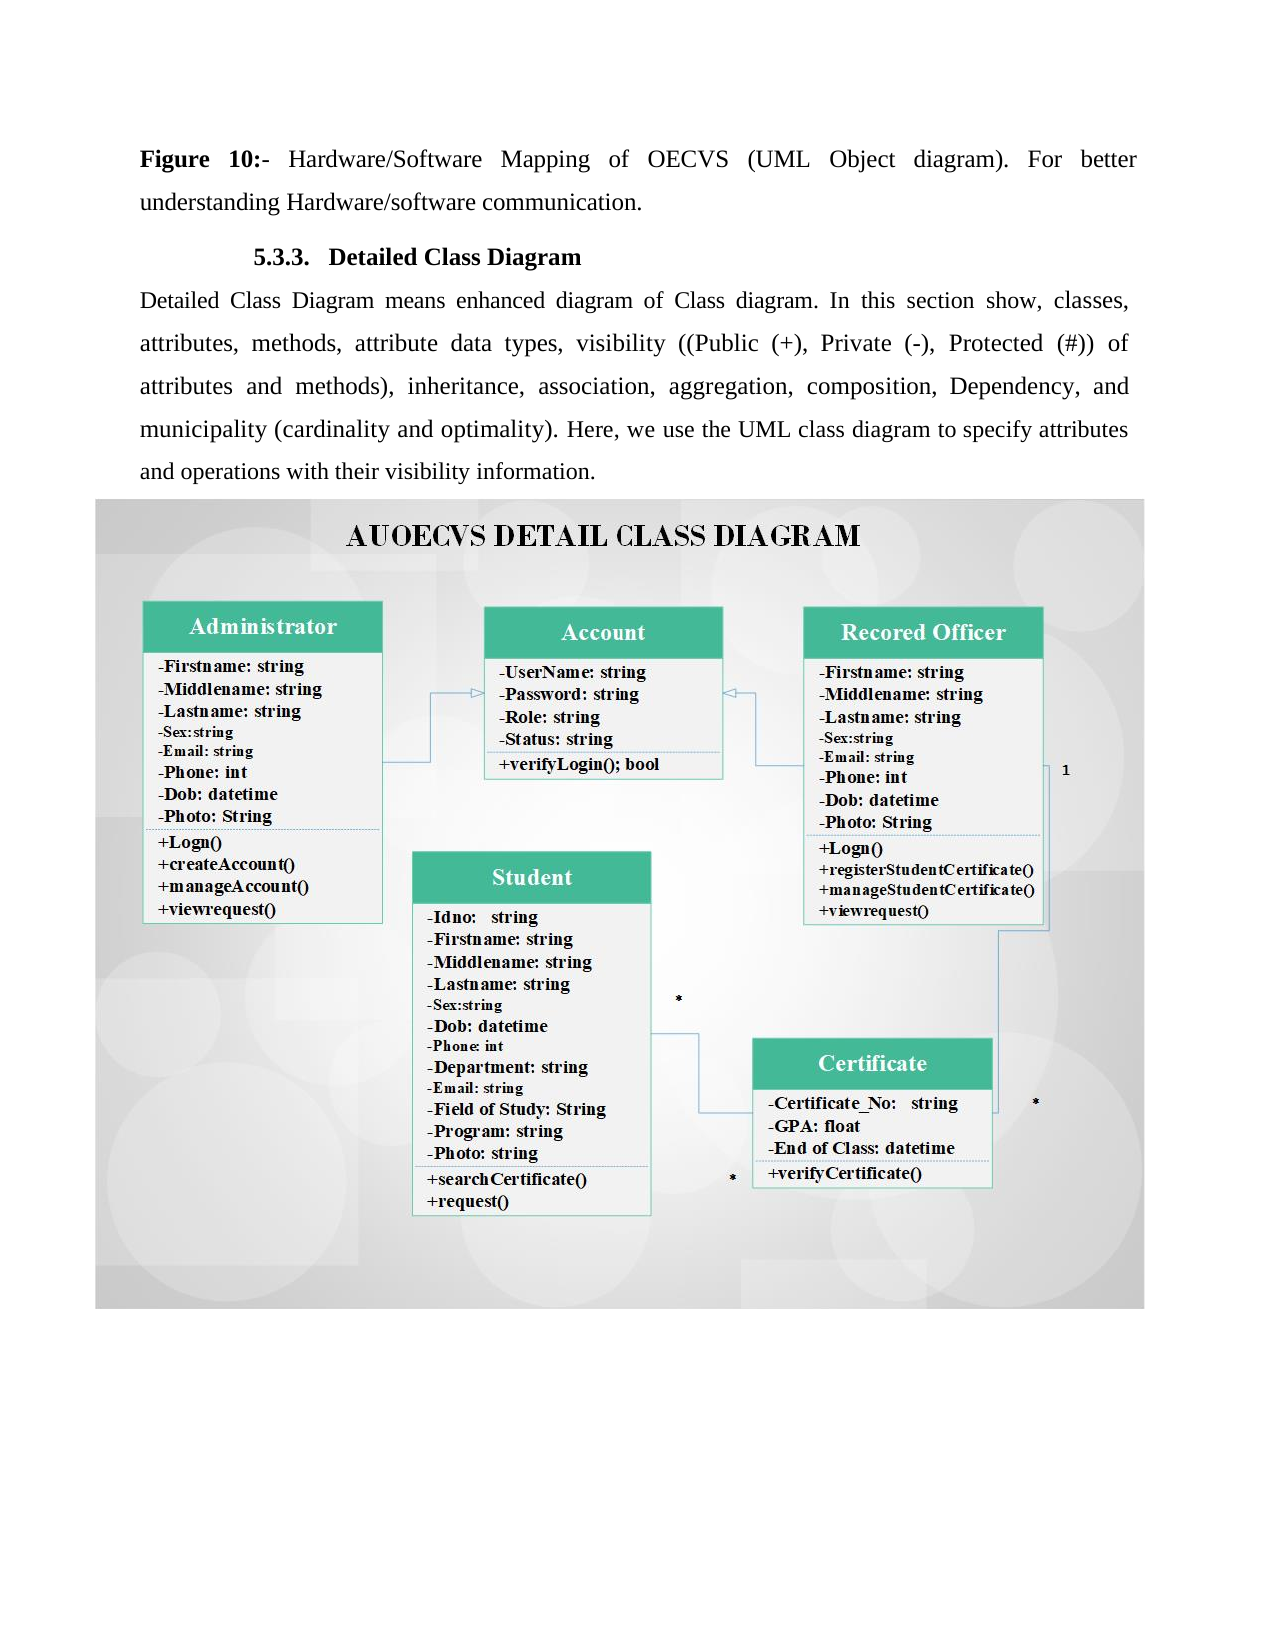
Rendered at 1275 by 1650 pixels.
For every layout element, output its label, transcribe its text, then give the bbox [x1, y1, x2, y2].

text Figure 11:- Class diagram of OECVS (UML Detail class diagram). For better readability, we do not show the attributes and operations of the classes. The object model of the RAD provides the classes in more detail. [139, 1253, 1137, 1368]
picture [94, 357, 1144, 1167]
text Detailed Class Diagram means enhanced diagram of Class diagram. In this section show, classes, attributes, methods, attribute data types, visibility ((Public (+), Private (-), Protected (#)) of attributes and methods), inheritance, association, aggregation, composition, Dependency, and municipality (cardinality and optimality). Here, we use the UML class diagram to specify attributes and operations with their visibility information. [139, 144, 1129, 343]
